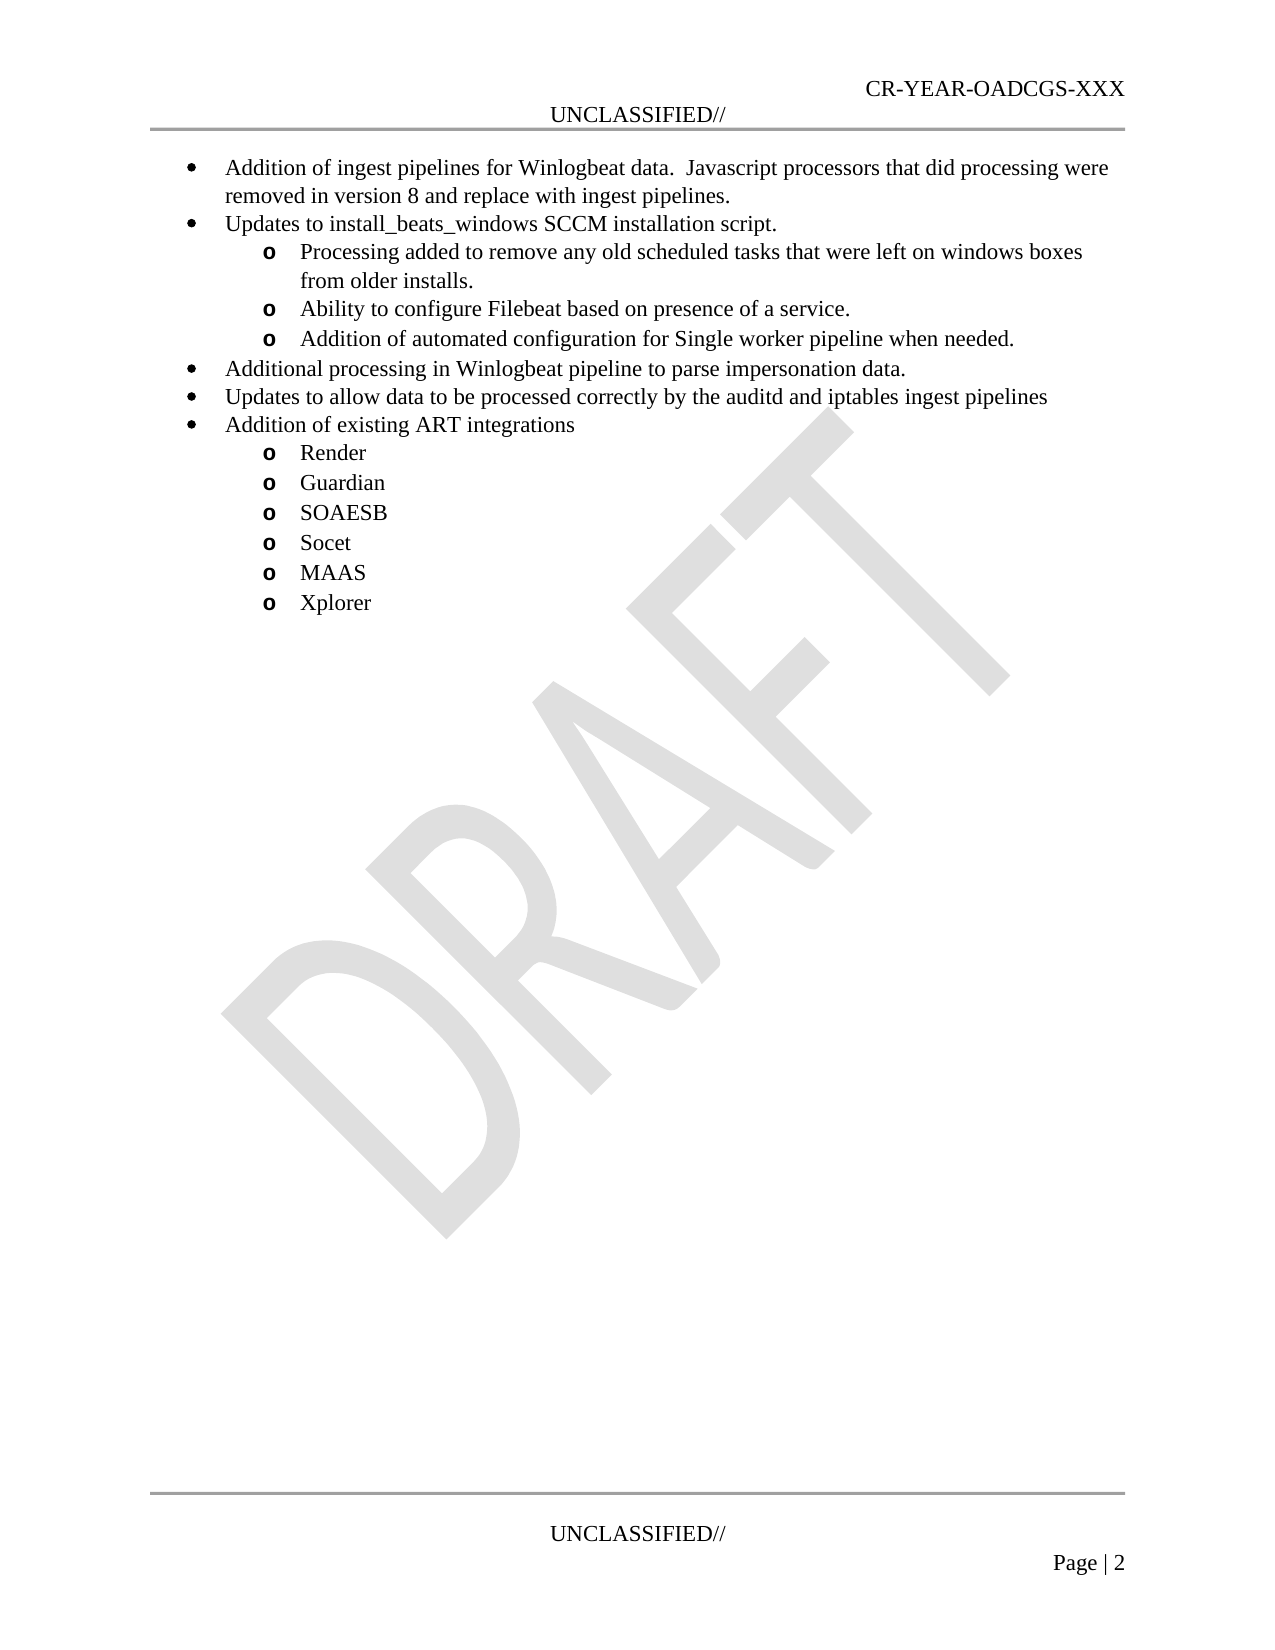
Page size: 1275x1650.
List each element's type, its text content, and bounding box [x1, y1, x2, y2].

list Socet [262, 529, 1125, 557]
list Xplorer [262, 588, 1125, 617]
list Updates to allow data to be processed correctly by the auditd and iptables ingest pipelines [187, 383, 1125, 409]
list Guardian [262, 469, 1125, 497]
list Addition of automated configuration for Single worker pipeline when needed. [262, 325, 1125, 354]
list Addition of existing ART integrations [187, 411, 1125, 437]
list Ability to configure Filebeat based on presence of a service. [262, 296, 1125, 324]
list MAAS [262, 559, 1125, 587]
list Additional processing in Winlogbeat pipeline to parse impersonation data. [187, 355, 1125, 382]
list Addition of ingest pipelines for Winlogbeat data. Javascript processors that did processing were removed in version 8 and replace with ingest pipelines. [187, 154, 1125, 208]
list Processing added to remove any old scheduled tasks that were left on windows boxes from older installs. [262, 238, 1125, 294]
list Render [262, 439, 1125, 467]
list Updates to install_beats_windows SCCM installation script. [187, 210, 1125, 236]
list SOAESB [262, 499, 1125, 527]
